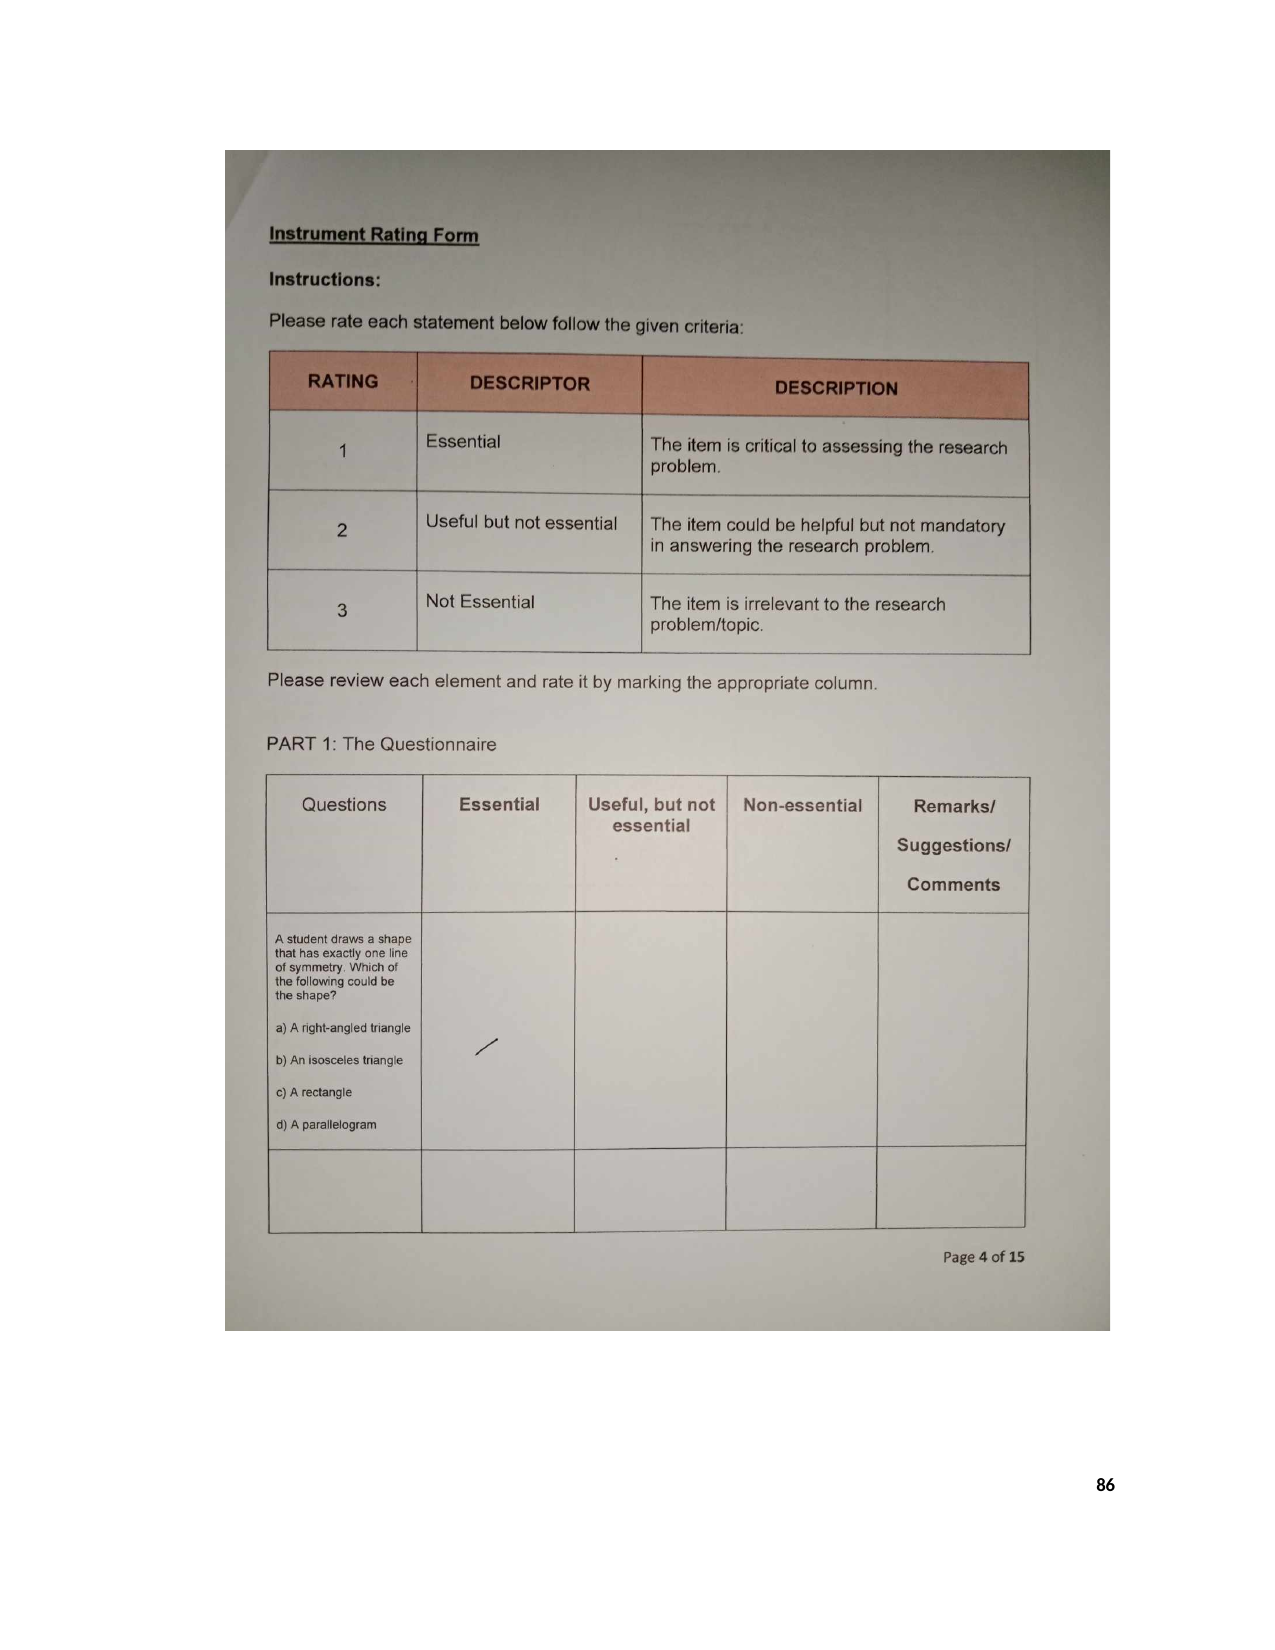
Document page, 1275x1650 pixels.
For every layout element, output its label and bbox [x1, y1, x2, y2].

picture [225, 150, 1111, 1331]
